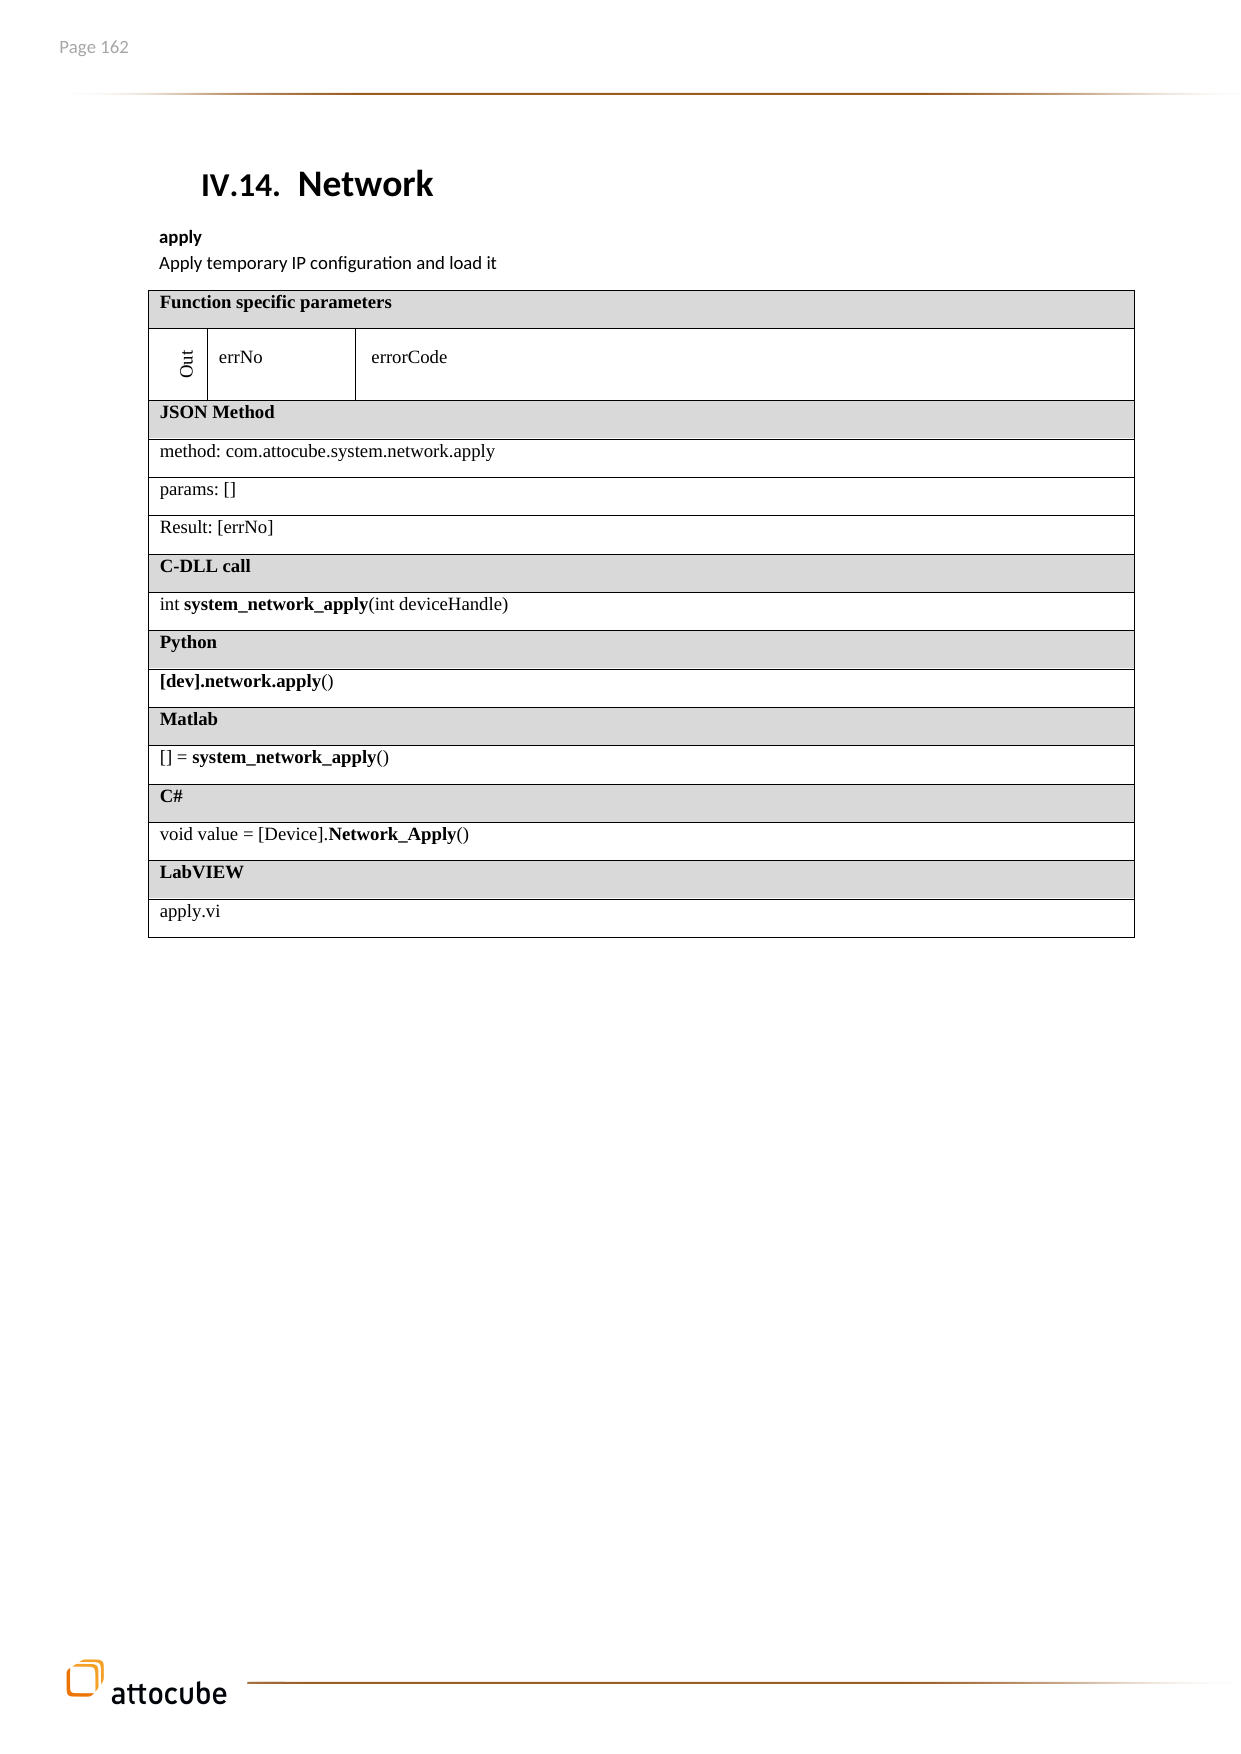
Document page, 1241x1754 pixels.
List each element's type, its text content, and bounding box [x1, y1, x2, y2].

picture [68, 82, 1241, 108]
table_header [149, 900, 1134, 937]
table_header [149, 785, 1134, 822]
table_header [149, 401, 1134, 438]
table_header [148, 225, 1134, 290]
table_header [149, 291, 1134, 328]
subtitle Network [201, 160, 1134, 206]
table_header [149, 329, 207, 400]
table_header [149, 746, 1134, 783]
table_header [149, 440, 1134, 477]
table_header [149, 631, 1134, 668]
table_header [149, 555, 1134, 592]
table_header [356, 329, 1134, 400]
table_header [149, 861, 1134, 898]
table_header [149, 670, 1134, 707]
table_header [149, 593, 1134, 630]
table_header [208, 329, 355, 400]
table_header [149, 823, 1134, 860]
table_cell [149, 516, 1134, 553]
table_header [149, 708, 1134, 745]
picture [10, 1651, 1240, 1711]
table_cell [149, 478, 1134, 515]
